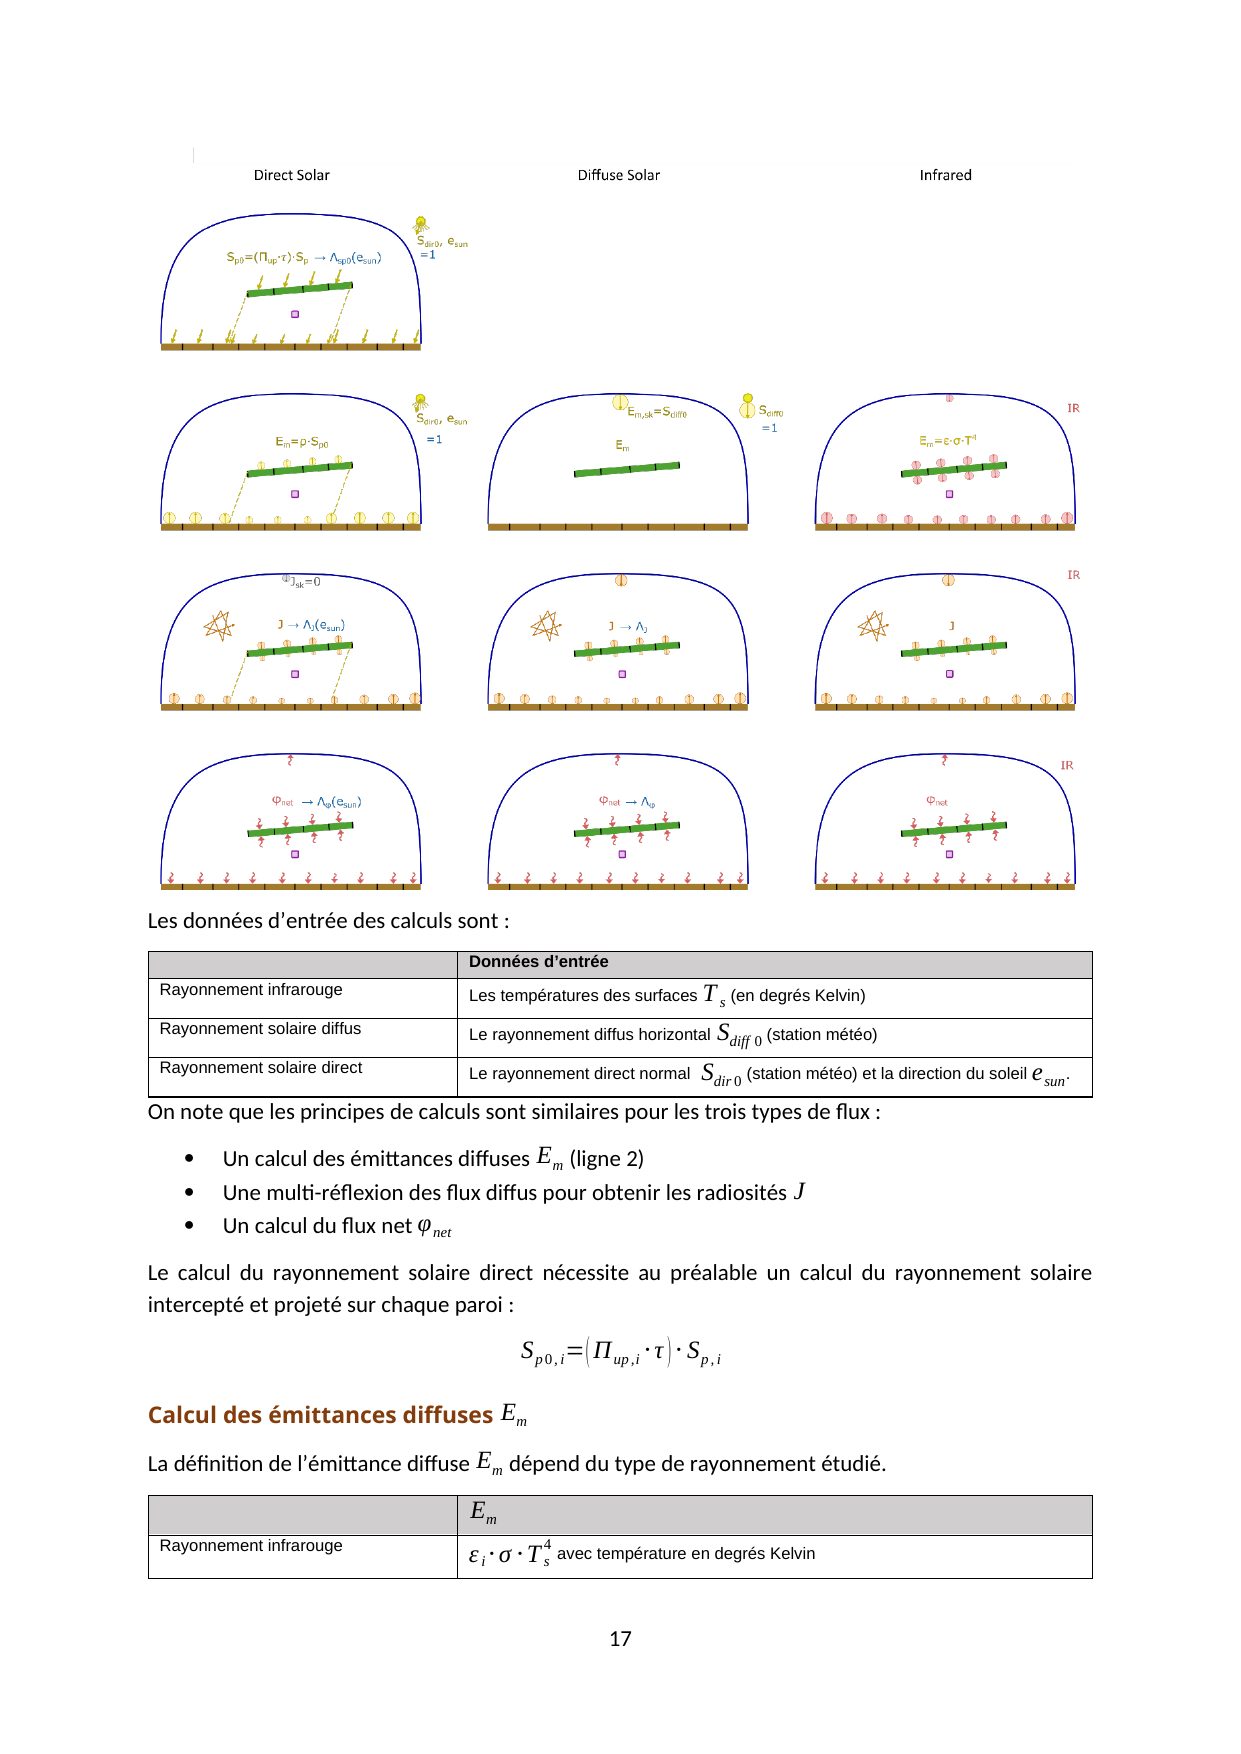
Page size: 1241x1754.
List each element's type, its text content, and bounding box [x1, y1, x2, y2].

table_header [458, 1496, 1092, 1534]
table_cell Le rayonnement diffus horizontal (station météo) [458, 1019, 1092, 1057]
text On note que les principes de calculs sont similaires pour les trois types de flux : [148, 1098, 1093, 1126]
picture [160, 147, 1080, 890]
table_cell Rayonnement solaire diffus [149, 1019, 457, 1057]
table_header [149, 952, 457, 978]
list Une multi-réflexion des flux diffus pour obtenir les radiosités [185, 1178, 1093, 1206]
text Calcul des émittances diffuses [148, 1399, 1093, 1430]
table_cell Le rayonnement direct normal (station météo) et la direction du soleil . [458, 1058, 1092, 1096]
table_cell Rayonnement infrarouge [149, 1536, 457, 1577]
text Le calcul du rayonnement solaire direct nécessite au préalable un calcul du rayonnement solaire intercepté et projeté sur chaque paroi : [148, 1258, 1093, 1318]
table_header Données d’entrée [458, 952, 1092, 978]
table_cell avec température en degrés Kelvin [458, 1536, 1092, 1577]
table_cell Rayonnement infrarouge [149, 979, 457, 1018]
table_cell Rayonnement solaire direct [149, 1058, 457, 1096]
list Un calcul des émittances diffuses (ligne 2) [185, 1142, 1093, 1173]
text Les données d’entrée des calculs sont : [148, 906, 1093, 934]
table_cell Les températures des surfaces (en degrés Kelvin) [458, 979, 1092, 1018]
text La définition de l’émittance diffuse dépend du type de rayonnement étudié. [148, 1447, 1093, 1478]
list Un calcul du flux net [185, 1210, 1093, 1241]
table_header [149, 1496, 457, 1534]
